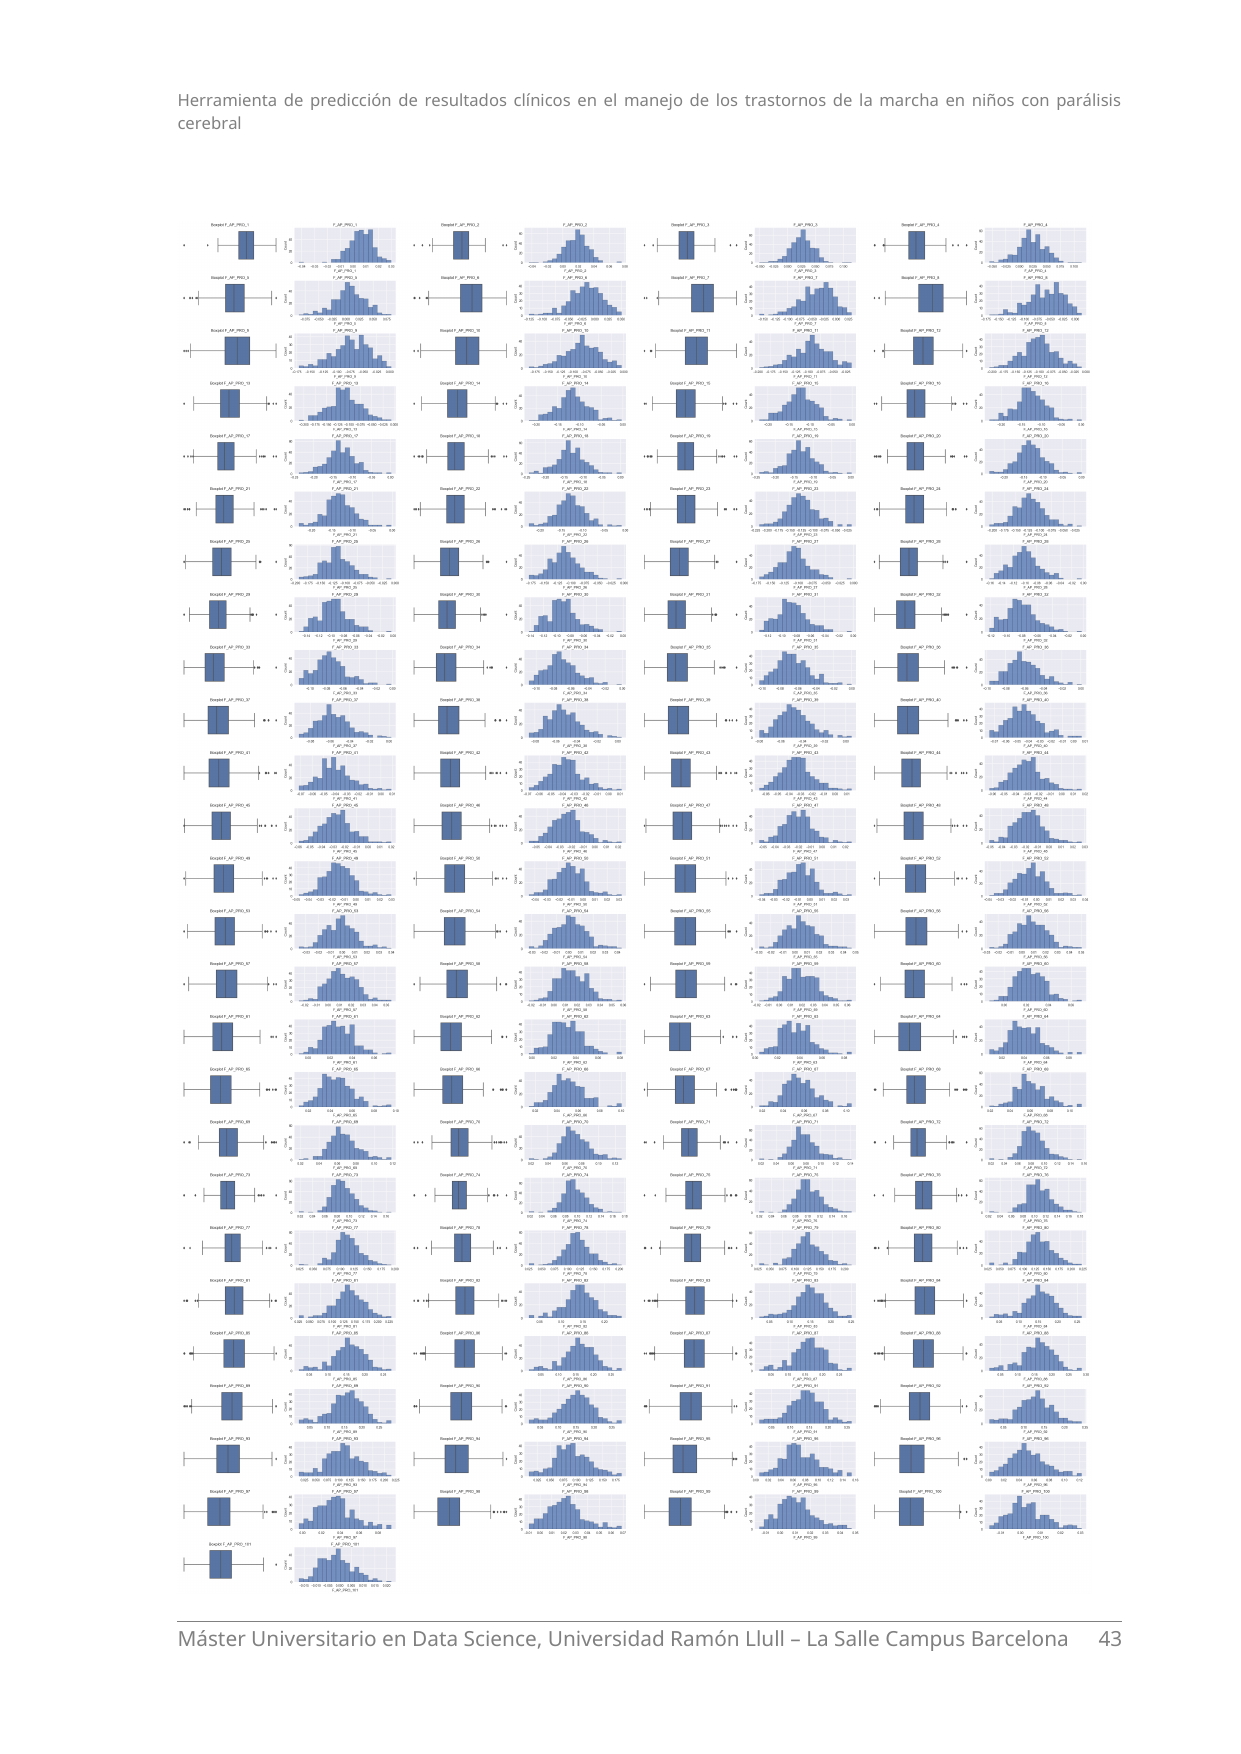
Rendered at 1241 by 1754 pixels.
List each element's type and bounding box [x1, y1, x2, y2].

picture [177, 221, 1092, 1594]
